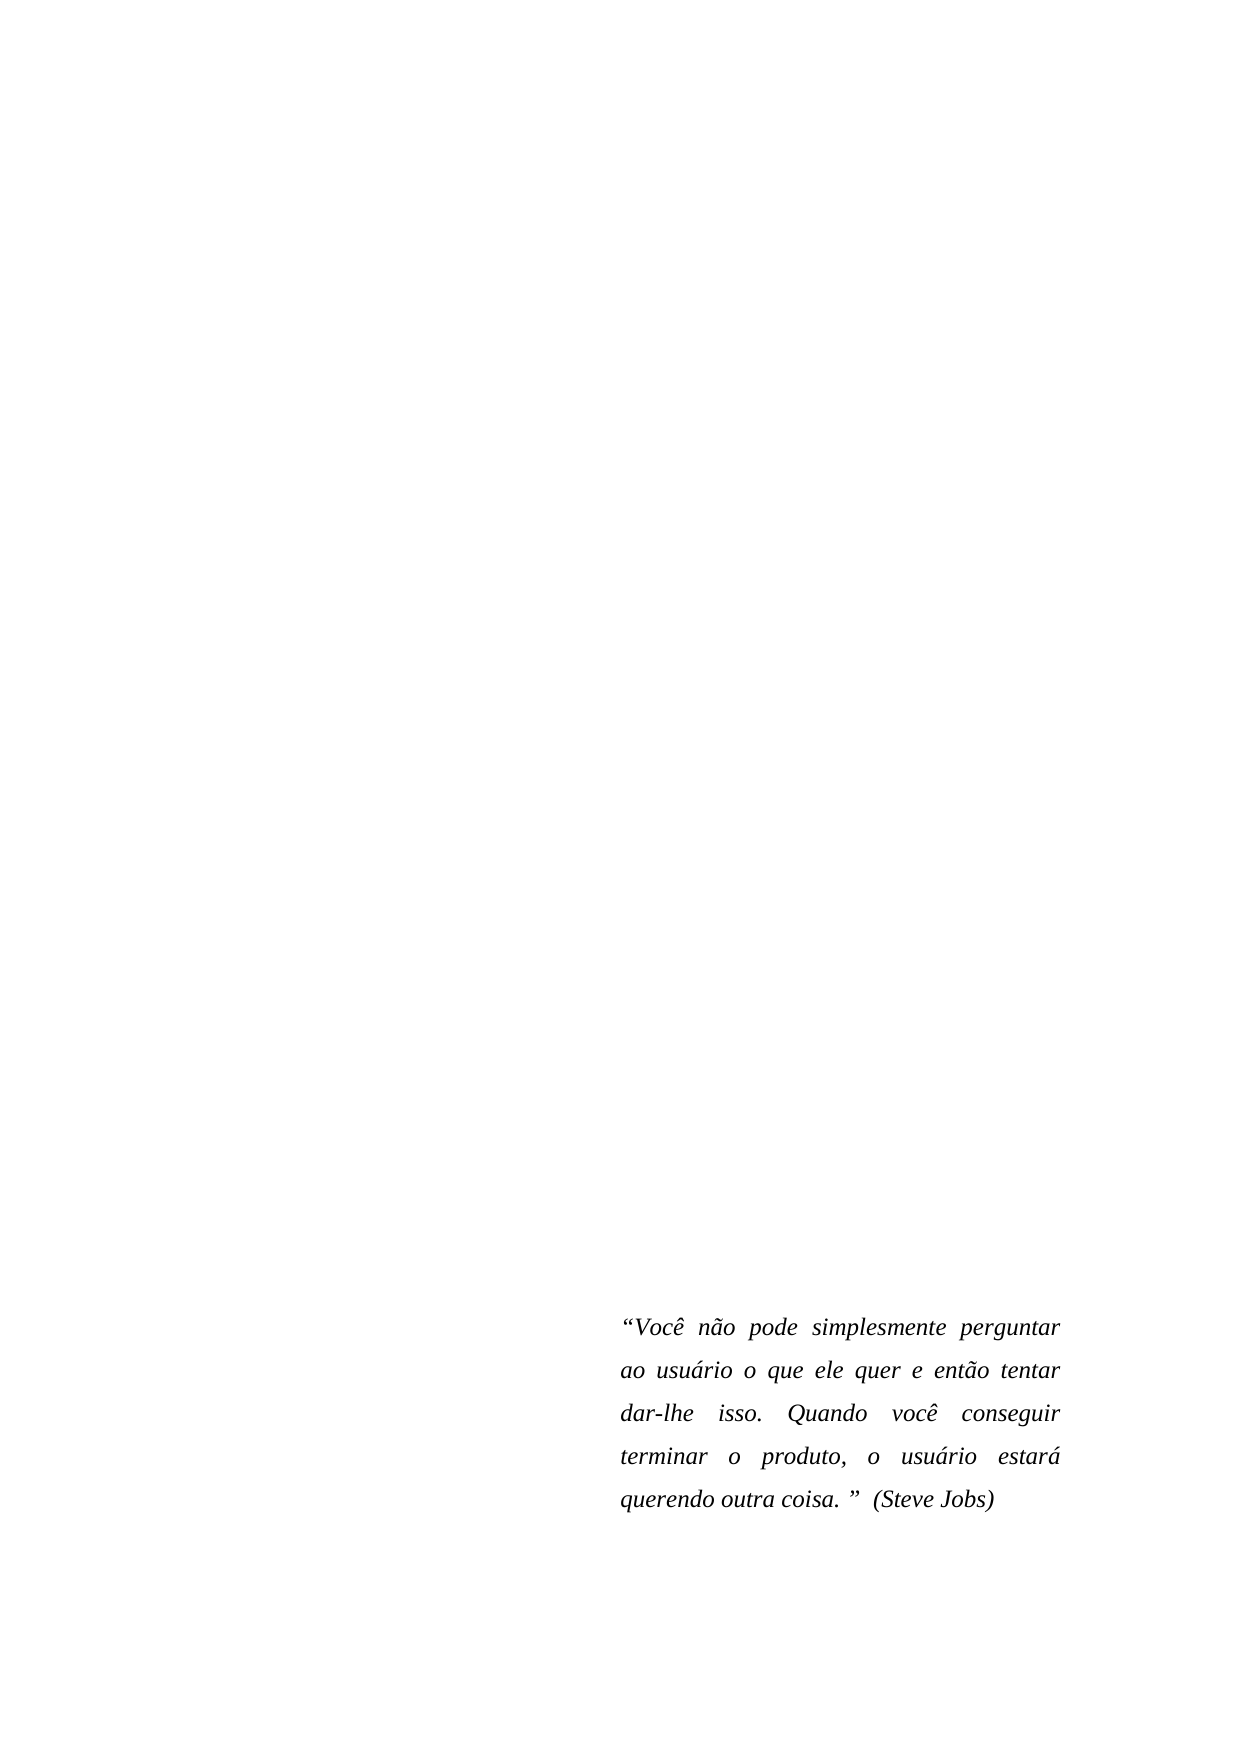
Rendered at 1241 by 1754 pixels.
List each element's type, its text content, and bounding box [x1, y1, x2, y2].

text “Você não pode simplesmente perguntar ao usuário o que ele quer e então tentar dar-lhe isso. Quando você conseguir terminar o produto, o usuário estará querendo outra coisa. ” (Steve Jobs) [620, 1312, 1063, 1513]
